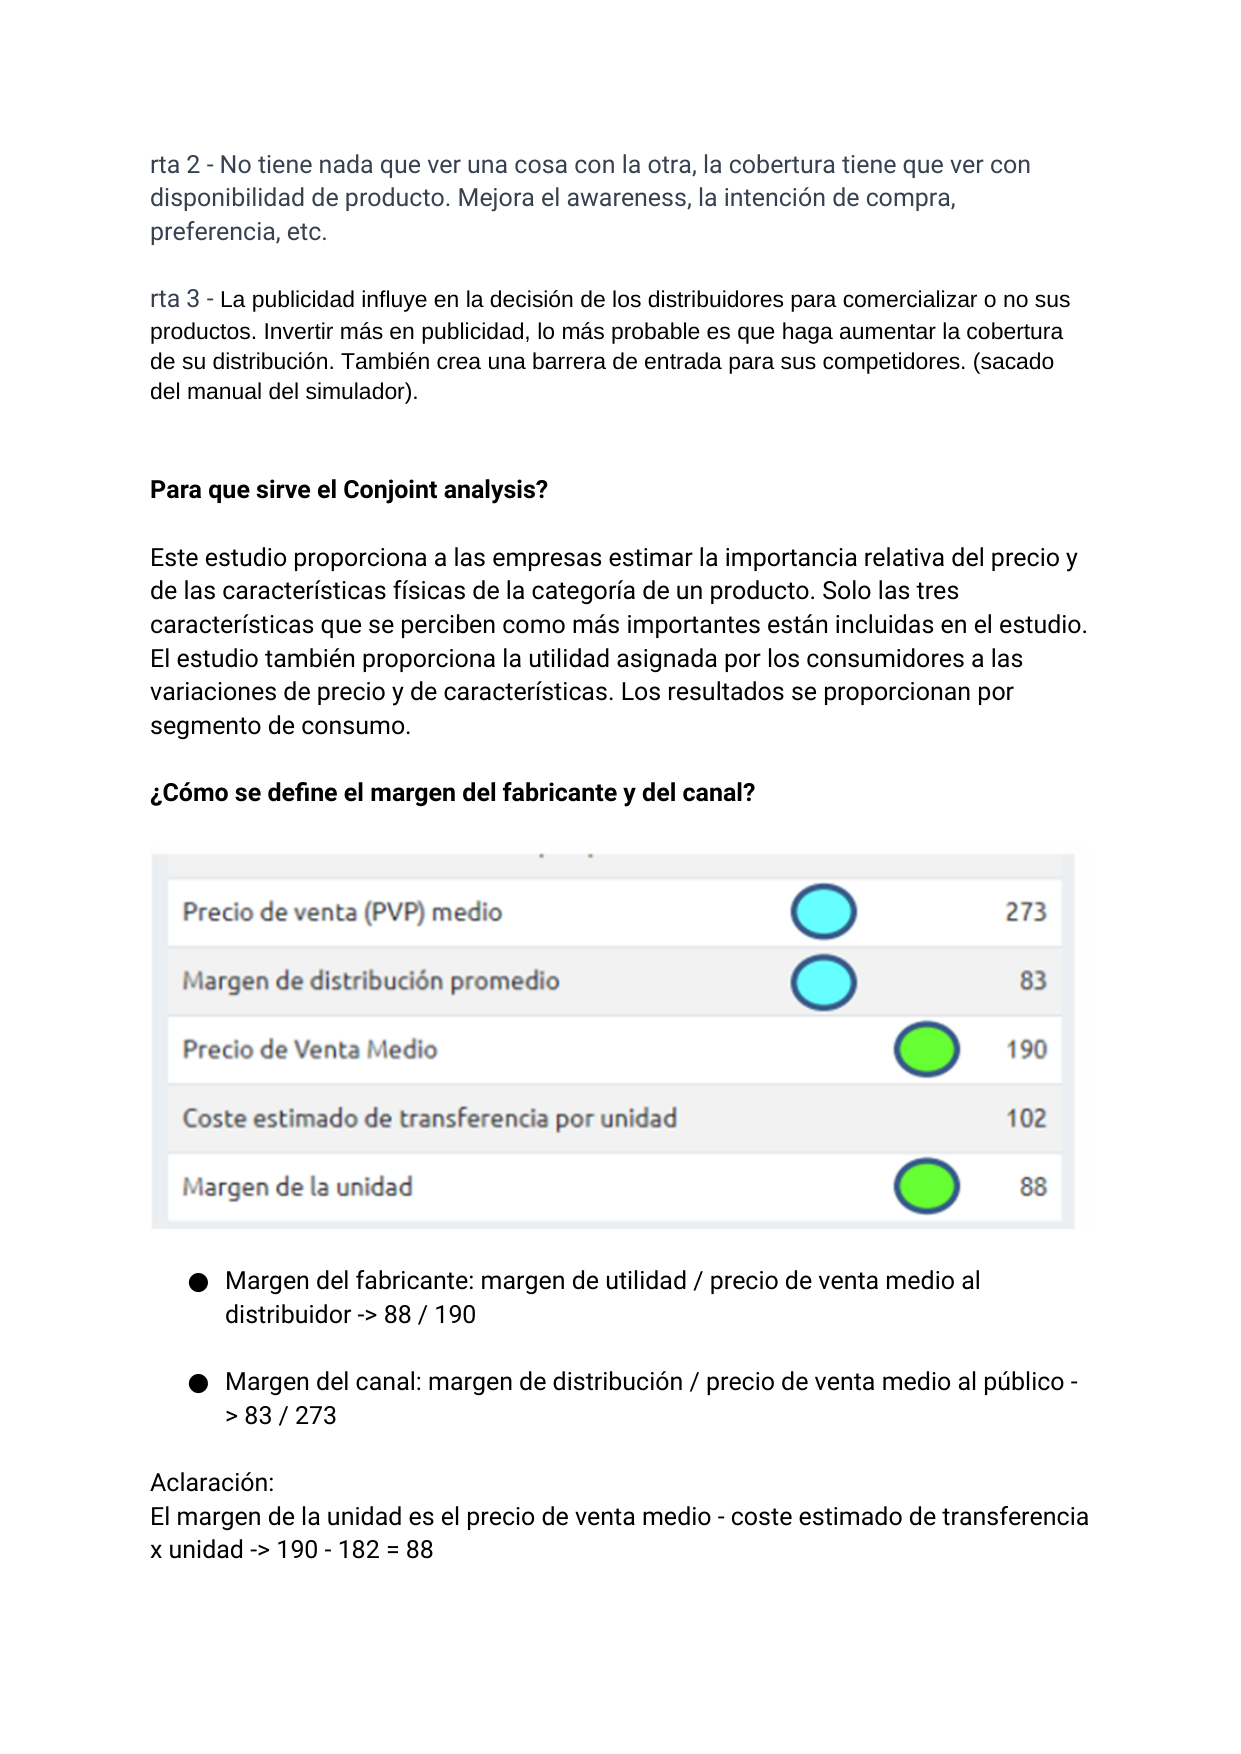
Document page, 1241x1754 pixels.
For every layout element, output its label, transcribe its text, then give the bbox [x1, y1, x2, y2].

picture [150, 845, 1091, 1229]
list Margen del fabricante: margen de utilidad / precio de venta medio al distribuidor -> 88 / 190 [187, 1267, 1090, 1329]
text Aclaración: [150, 1468, 1090, 1498]
text rta 3 - La publicidad influye en la decisión de los distribuidores para comercializar o no sus productos. Invertir más en publicidad, lo más probable es que haga aumentar la cobertura de su distribución. También crea una barrera de entrada para sus competidores. (sacado del manual del simulador). [150, 284, 1090, 404]
text Este estudio proporciona a las empresas estimar la importancia relativa del precio y de las características físicas de la categoría de un producto. Solo las tres características que se perciben como más importantes están incluidas en el estudio. El estudio también proporciona la utilidad asignada por los consumidores a las variaciones de precio y de características. Los resultados se proporcionan por segmento de consumo. [150, 543, 1090, 740]
text rta 2 - No tiene nada que ver una cosa con la otra, la cobertura tiene que ver con disponibilidad de producto. Mejora el awareness, la intención de compra, preferencia, etc. [150, 150, 1090, 247]
text ¿Cómo se define el margen del fabricante y del canal? [150, 778, 1090, 808]
list Margen del canal: margen de distribución / precio de venta medio al público -> 83 / 273 [187, 1367, 1090, 1430]
text El margen de la unidad es el precio de venta medio - coste estimado de transferencia x unidad -> 190 - 182 = 88 [150, 1502, 1090, 1565]
text Para que sirve el Conjoint analysis? [150, 476, 1090, 505]
